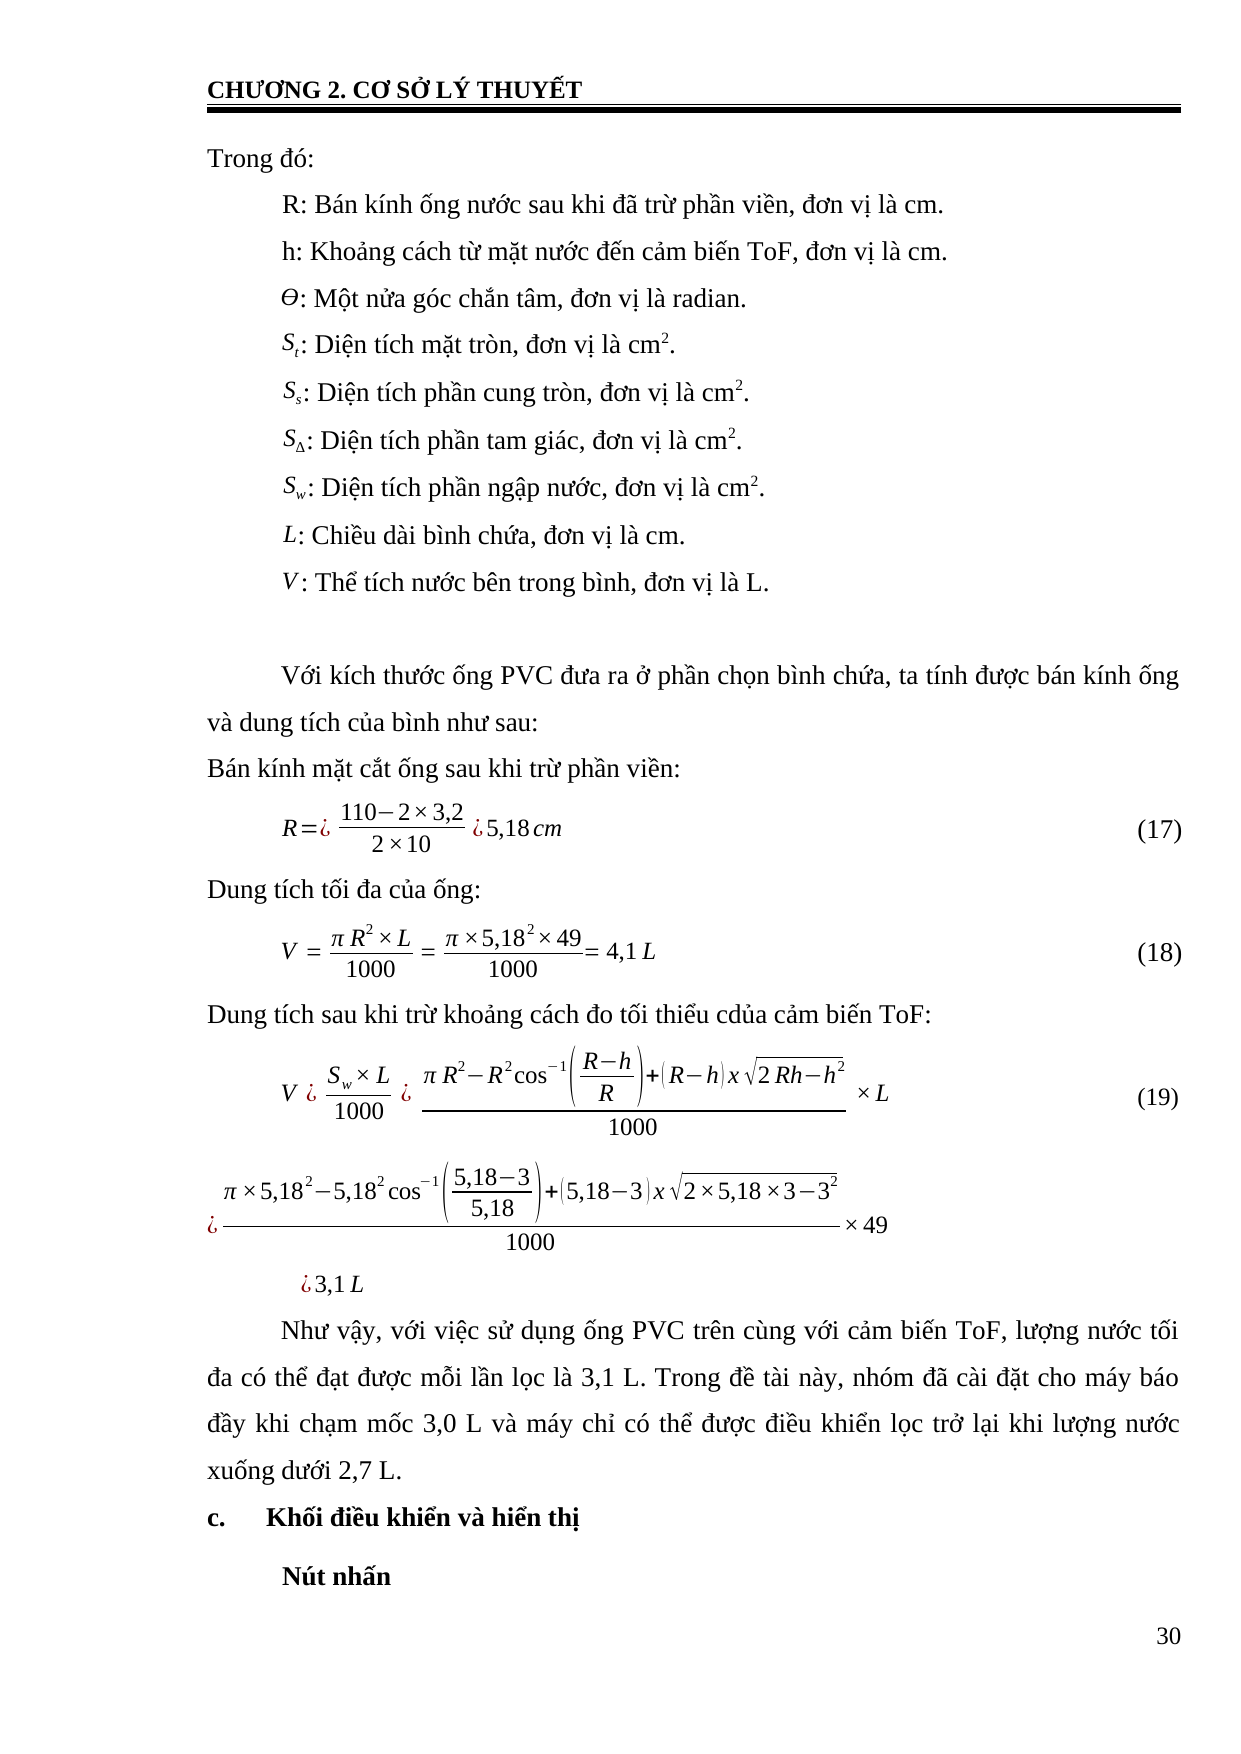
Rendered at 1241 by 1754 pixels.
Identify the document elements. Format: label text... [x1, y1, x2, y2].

text (17) [207, 799, 1196, 858]
text Dung tích tối đa của ống: [207, 873, 1196, 904]
text (19) [281, 1045, 1181, 1141]
text Dung tích sau khi trừ khoảng cách đo tối thiểu cdủa cảm biến ToF: [207, 998, 1181, 1029]
text Với kích thước ống PVC đưa ra ở phần chọn bình chứa, ta tính được bán kính ống và dung tích của bình như sau: [207, 659, 1181, 737]
text : Diện tích phần cung tròn, đơn vị là cm2. [281, 376, 1181, 408]
text : Chiều dài bình chứa, đơn vị là cm. [281, 519, 1181, 550]
text : Thể tích nước bên trong bình, đơn vị là L. [207, 566, 1181, 597]
text Trong đó: [207, 142, 1181, 173]
text : Diện tích phần tam giác, đơn vị là cm2. [281, 424, 1181, 456]
text h: Khoảng cách từ mặt nước đến cảm biến ToF, đơn vị là cm. [207, 235, 1181, 266]
text : Diện tích mặt tròn, đơn vị là cm2. [281, 328, 1181, 361]
text : Một nửa góc chắn tâm, đơn vị là radian. [281, 282, 1181, 313]
text Như vậy, với việc sử dụng ống PVC trên cùng với cảm biến ToF, lượng nước tối đa có thể đạt được mỗi lần lọc là 3,1 L. Trong đề tài này, nhóm đã cài đặt cho máy báo đầy khi chạm mốc 3,0 L và máy chỉ có thể được điều khiển lọc trở lại khi lượng nước xuống dưới 2,7 L. [207, 1314, 1181, 1485]
text Bán kính mặt cắt ống sau khi trừ phần viền: [207, 752, 1181, 783]
list Nút nhấn [282, 1560, 1181, 1591]
list Khối điều khiển và hiển thị [207, 1501, 1181, 1532]
text : Diện tích phần ngập nước, đơn vị là cm2. [281, 471, 1181, 503]
text R: Bán kính ống nước sau khi đã trừ phần viền, đơn vị là cm. [207, 188, 1181, 220]
text = = = (18) [281, 920, 1196, 983]
